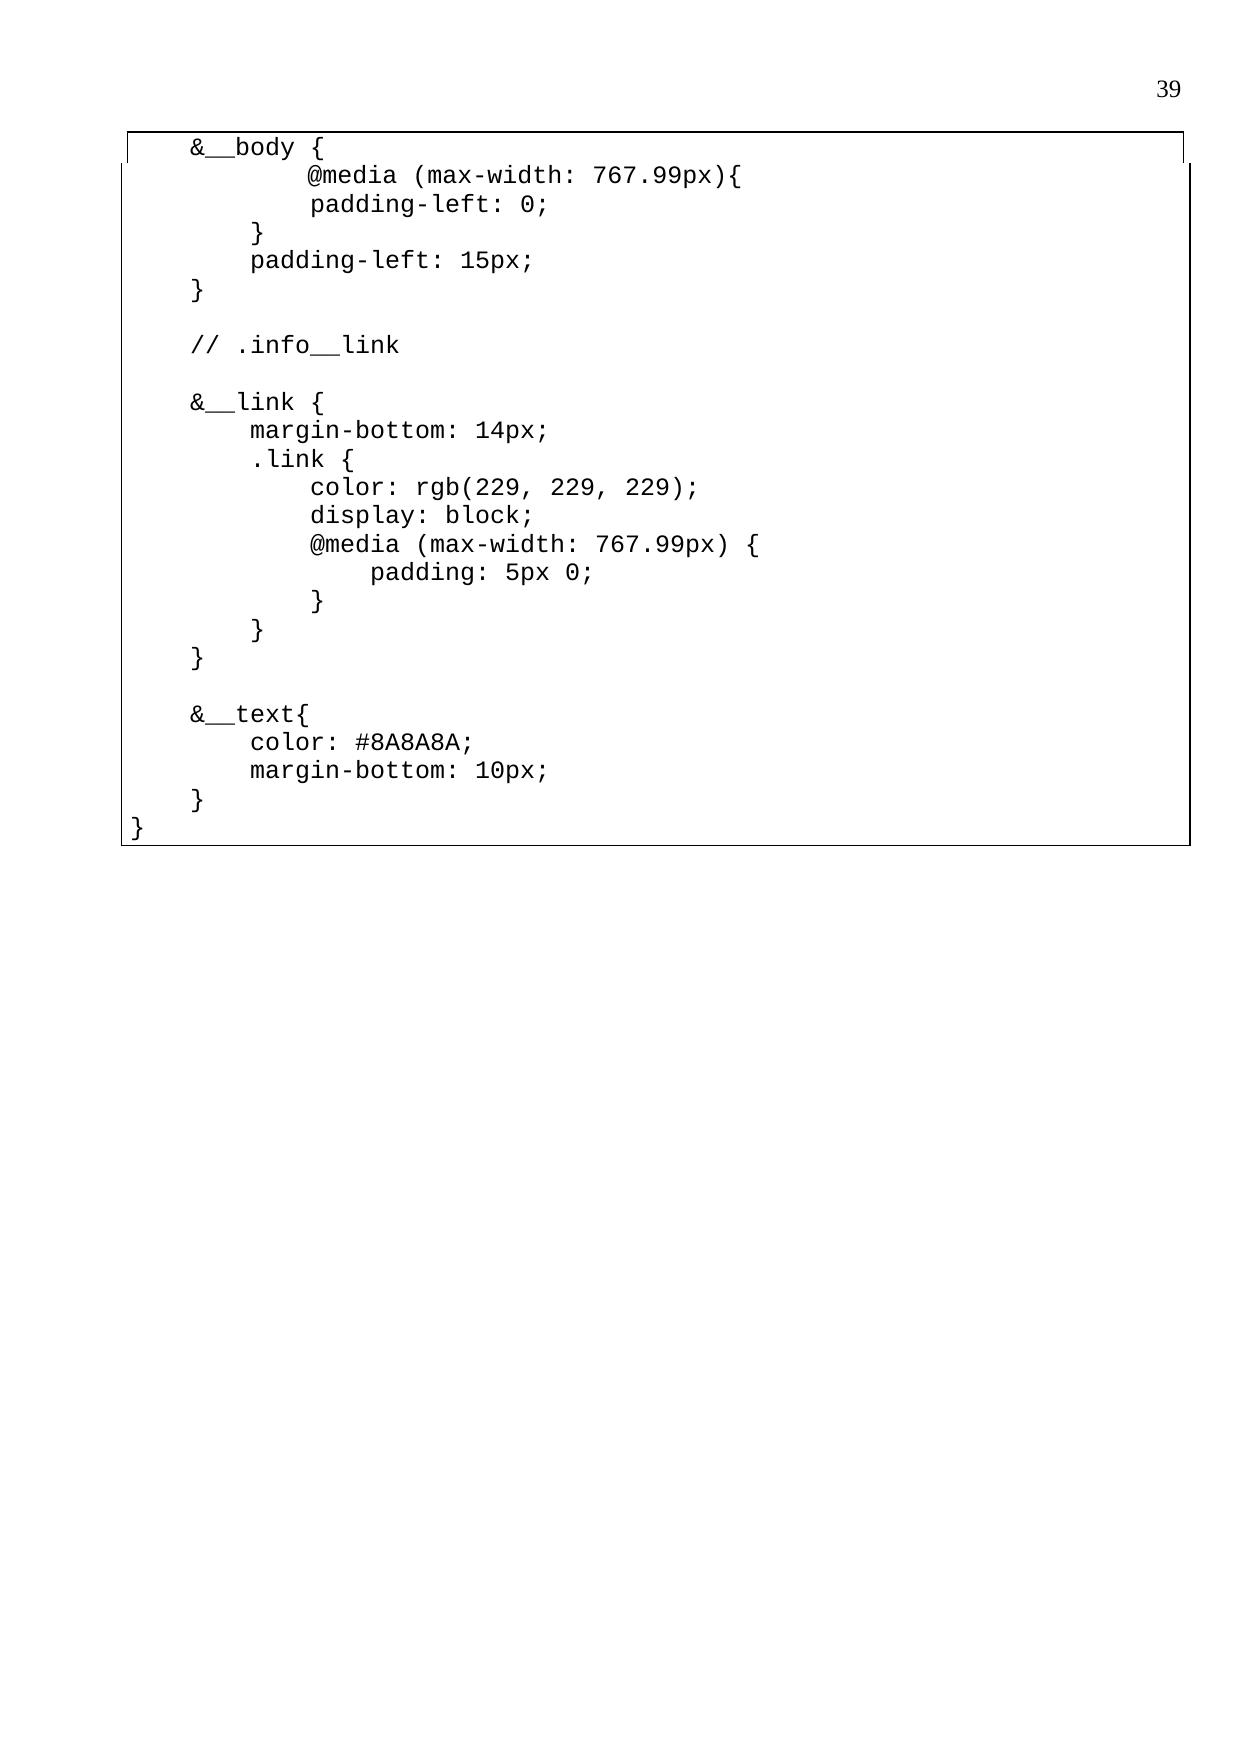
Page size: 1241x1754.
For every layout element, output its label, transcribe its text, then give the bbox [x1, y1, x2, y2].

text padding-left: 0; [130, 191, 1181, 219]
text margin-bottom: 14px; [130, 418, 1181, 446]
text &__text{ [130, 701, 1181, 729]
text &__body { [128, 133, 1183, 163]
text color: rgb(229, 229, 229); [130, 474, 1181, 503]
text // .info__link [130, 333, 1181, 361]
text padding-left: 15px; [130, 248, 1181, 276]
text } [130, 588, 1181, 616]
text @media (max-width: 767.99px) { [130, 531, 1181, 559]
text } [130, 276, 1181, 304]
text } [130, 616, 1181, 644]
text } [130, 644, 1181, 673]
text margin-bottom: 10px; [130, 758, 1181, 786]
text padding: 5px 0; [130, 559, 1181, 588]
text } [122, 811, 1189, 845]
text @media (max-width: 767.99px){ [130, 163, 1181, 191]
text color: #8A8A8A; [130, 729, 1181, 758]
text } [130, 786, 1181, 811]
text .link { [130, 446, 1181, 474]
text } [130, 219, 1181, 248]
text display: block; [130, 503, 1181, 531]
text &__link { [130, 389, 1181, 418]
